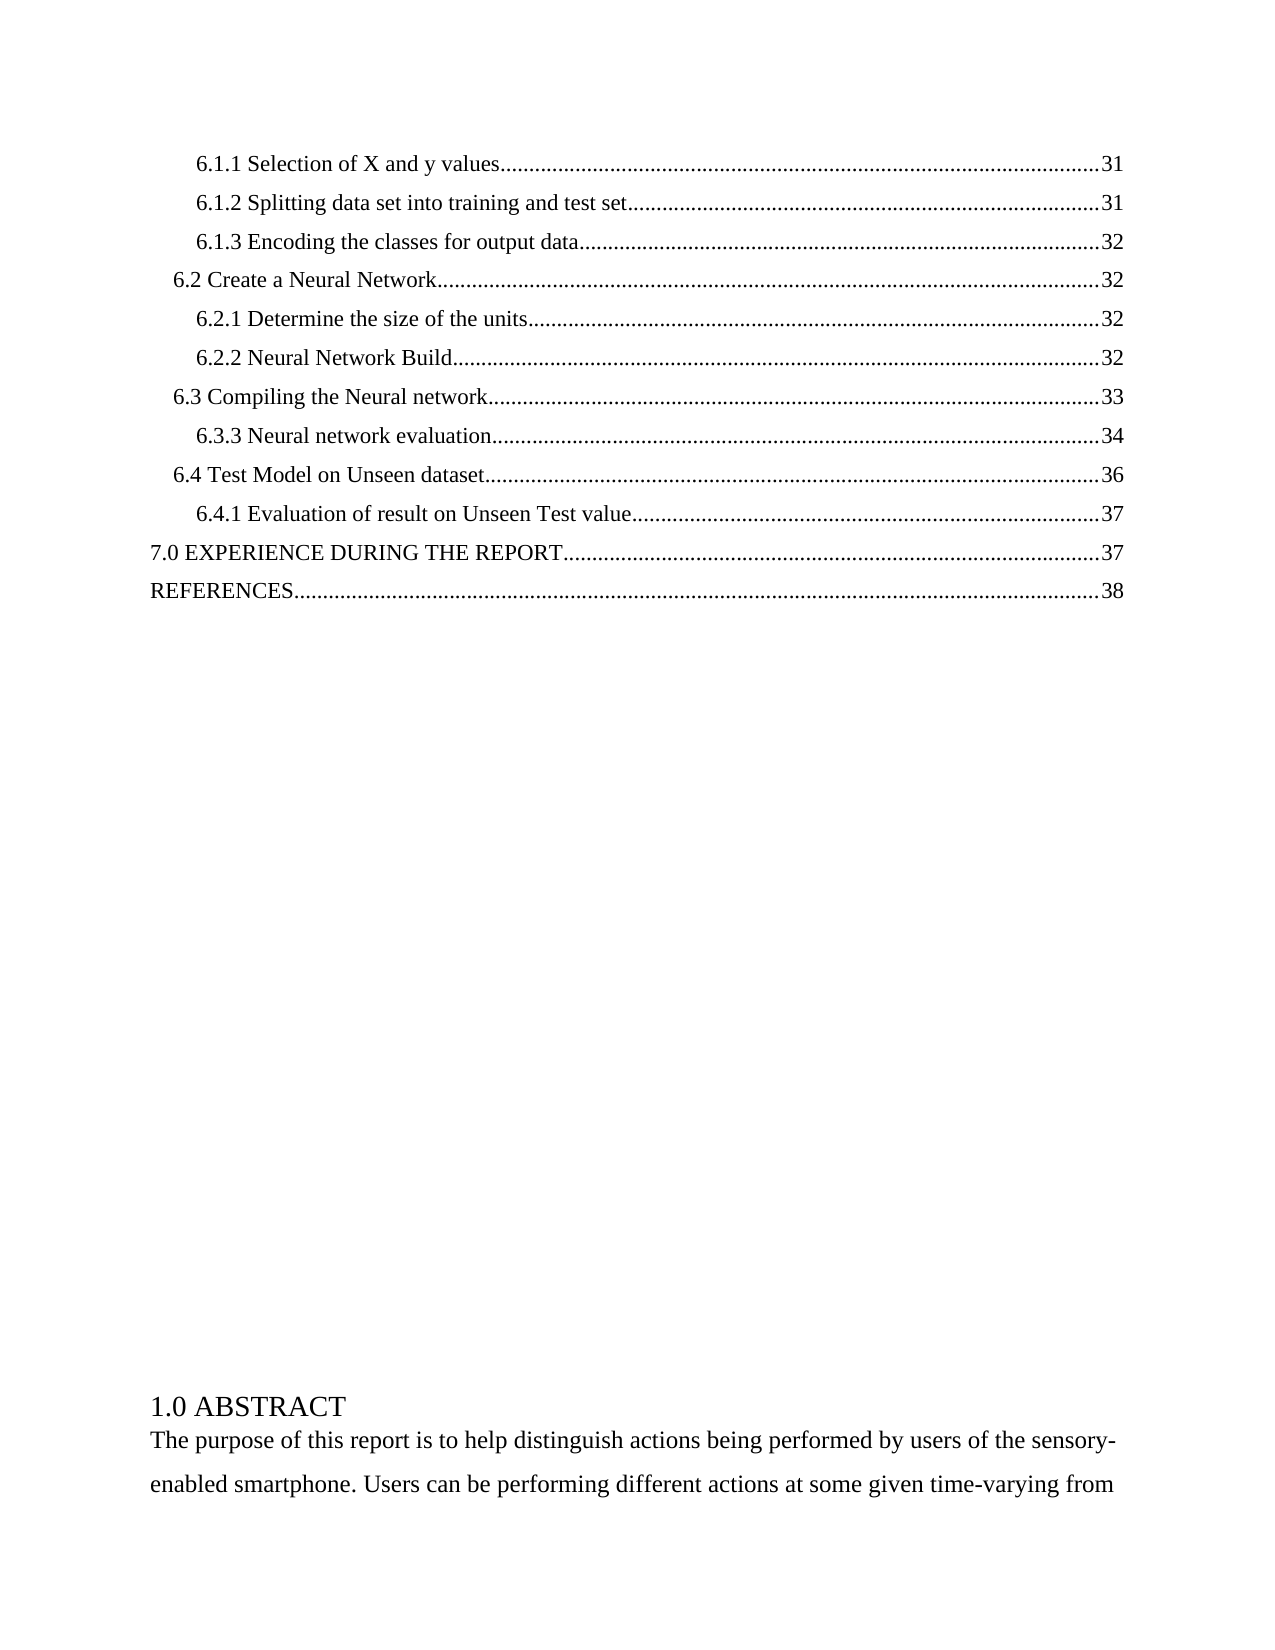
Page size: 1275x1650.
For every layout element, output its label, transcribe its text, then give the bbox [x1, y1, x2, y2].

subtitle 1.0 ABSTRACT [150, 1389, 1125, 1423]
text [150, 1426, 1125, 1497]
